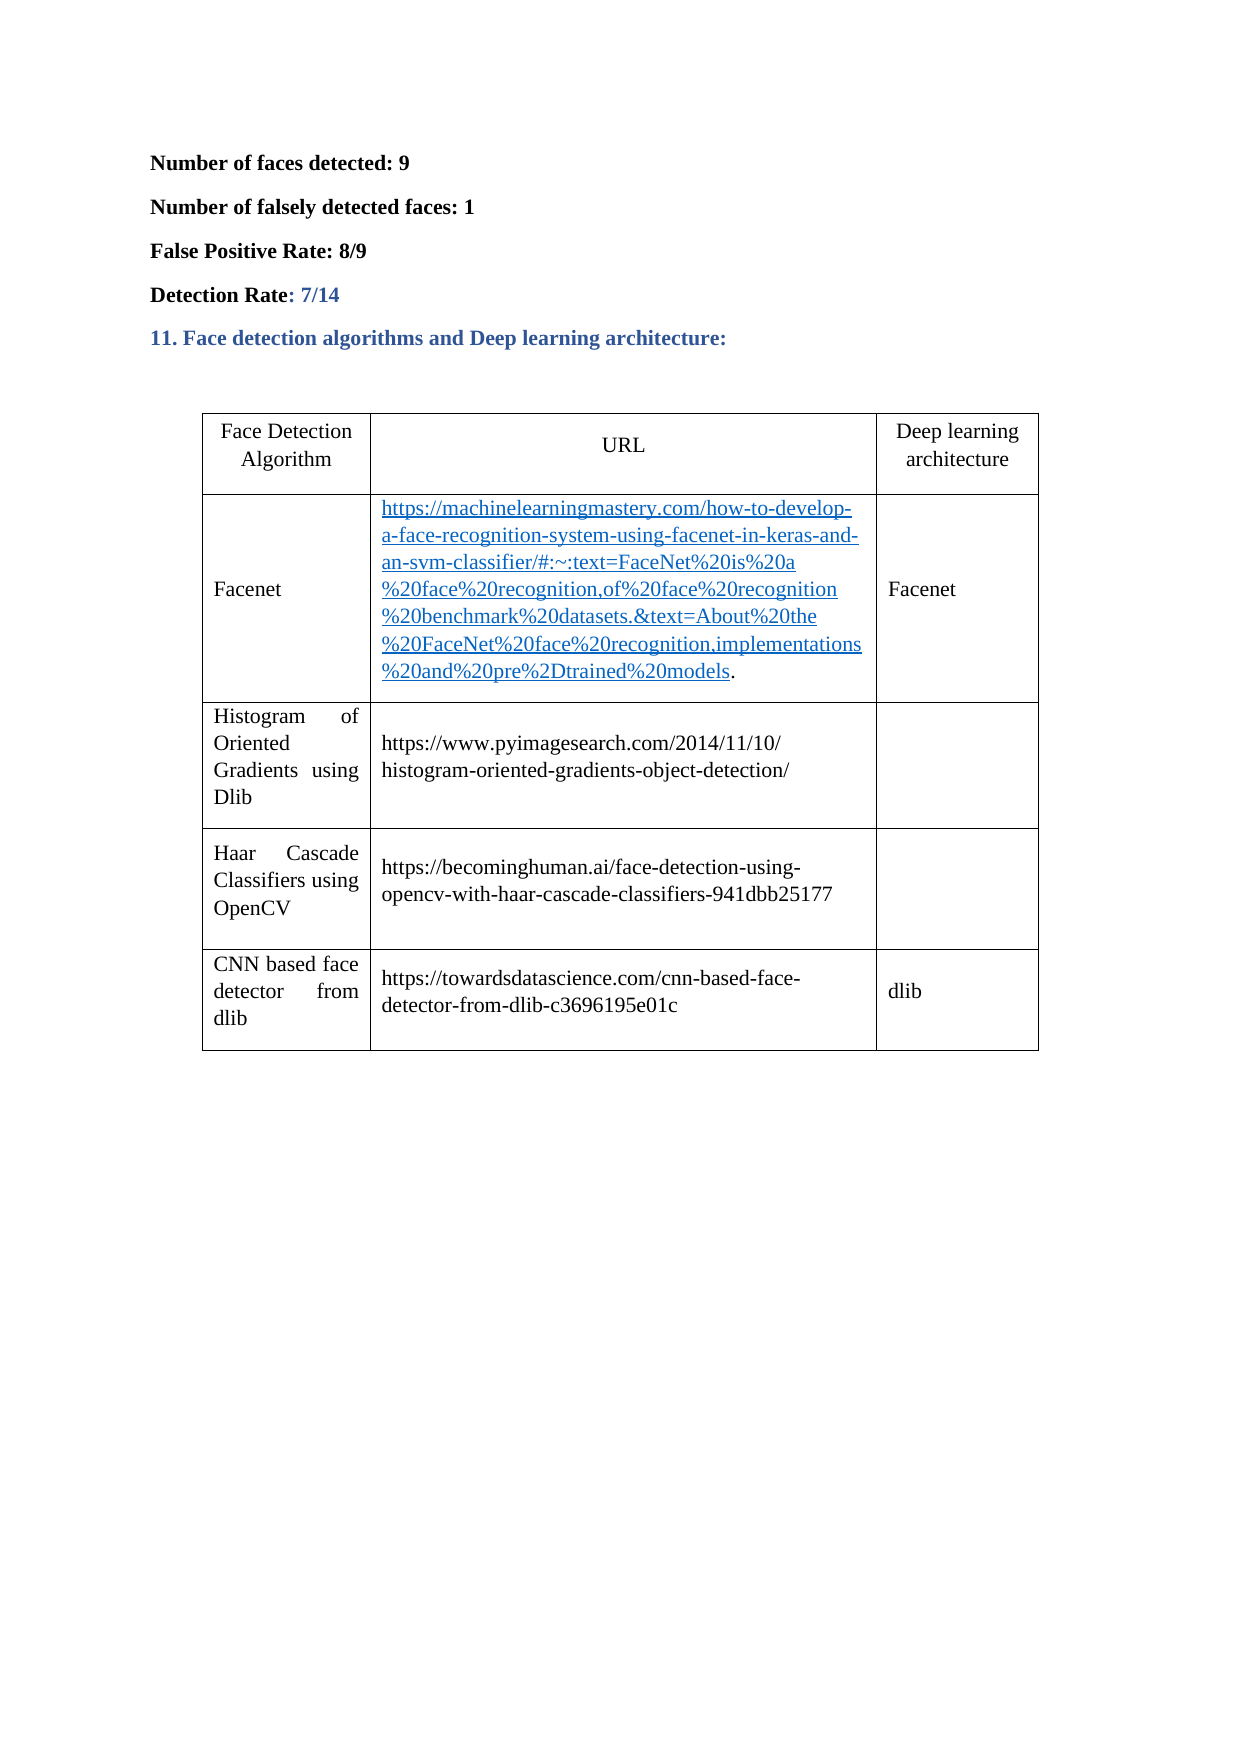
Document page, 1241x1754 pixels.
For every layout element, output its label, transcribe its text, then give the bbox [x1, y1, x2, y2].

table_header Face Detection Algorithm [203, 414, 370, 494]
text Number of faces detected: 9 [150, 150, 1090, 175]
table_cell Histogram of Oriented Gradients using Dlib [203, 703, 370, 828]
table_cell https://www.pyimagesearch.com/2014/11/10/histogram-oriented-gradients-object-detection/ [371, 703, 876, 828]
text 11. Face detection algorithms and Deep learning architecture: [150, 325, 1090, 351]
table_header URL [371, 414, 876, 494]
table_cell https://towardsdatascience.com/cnn-based-face-detector-from-dlib-c3696195e01c [371, 950, 876, 1050]
table_cell https://machinelearningmastery.com/how-to-develop-a-face-recognition-system-using-facenet-in-keras-and-an-svm-classifier/#:~:text=FaceNet%20is%20a%20face%20recognition,of%20face%20recognition%20benchmark%20datasets.&text=About%20the%20FaceNet%20face%20recognition,implementations%20and%20pre%2Dtrained%20models. [371, 495, 876, 702]
table_cell [877, 829, 1038, 949]
table_cell CNN based face detector from dlib [203, 950, 370, 1050]
table_cell [877, 703, 1038, 828]
table_cell Haar Cascade Classifiers using OpenCV [203, 829, 370, 949]
text False Positive Rate: 8/9 [150, 238, 1090, 263]
table_cell dlib [877, 950, 1038, 1050]
table_header Deep learning architecture [877, 414, 1038, 494]
table_cell https://becominghuman.ai/face-detection-using-opencv-with-haar-cascade-classifiers-941dbb25177 [371, 829, 876, 949]
table_cell Facenet [203, 495, 370, 702]
text Detection Rate: 7/14 [150, 282, 1090, 307]
table_cell Facenet [877, 495, 1038, 702]
text Number of falsely detected faces: 1 [150, 194, 1090, 219]
